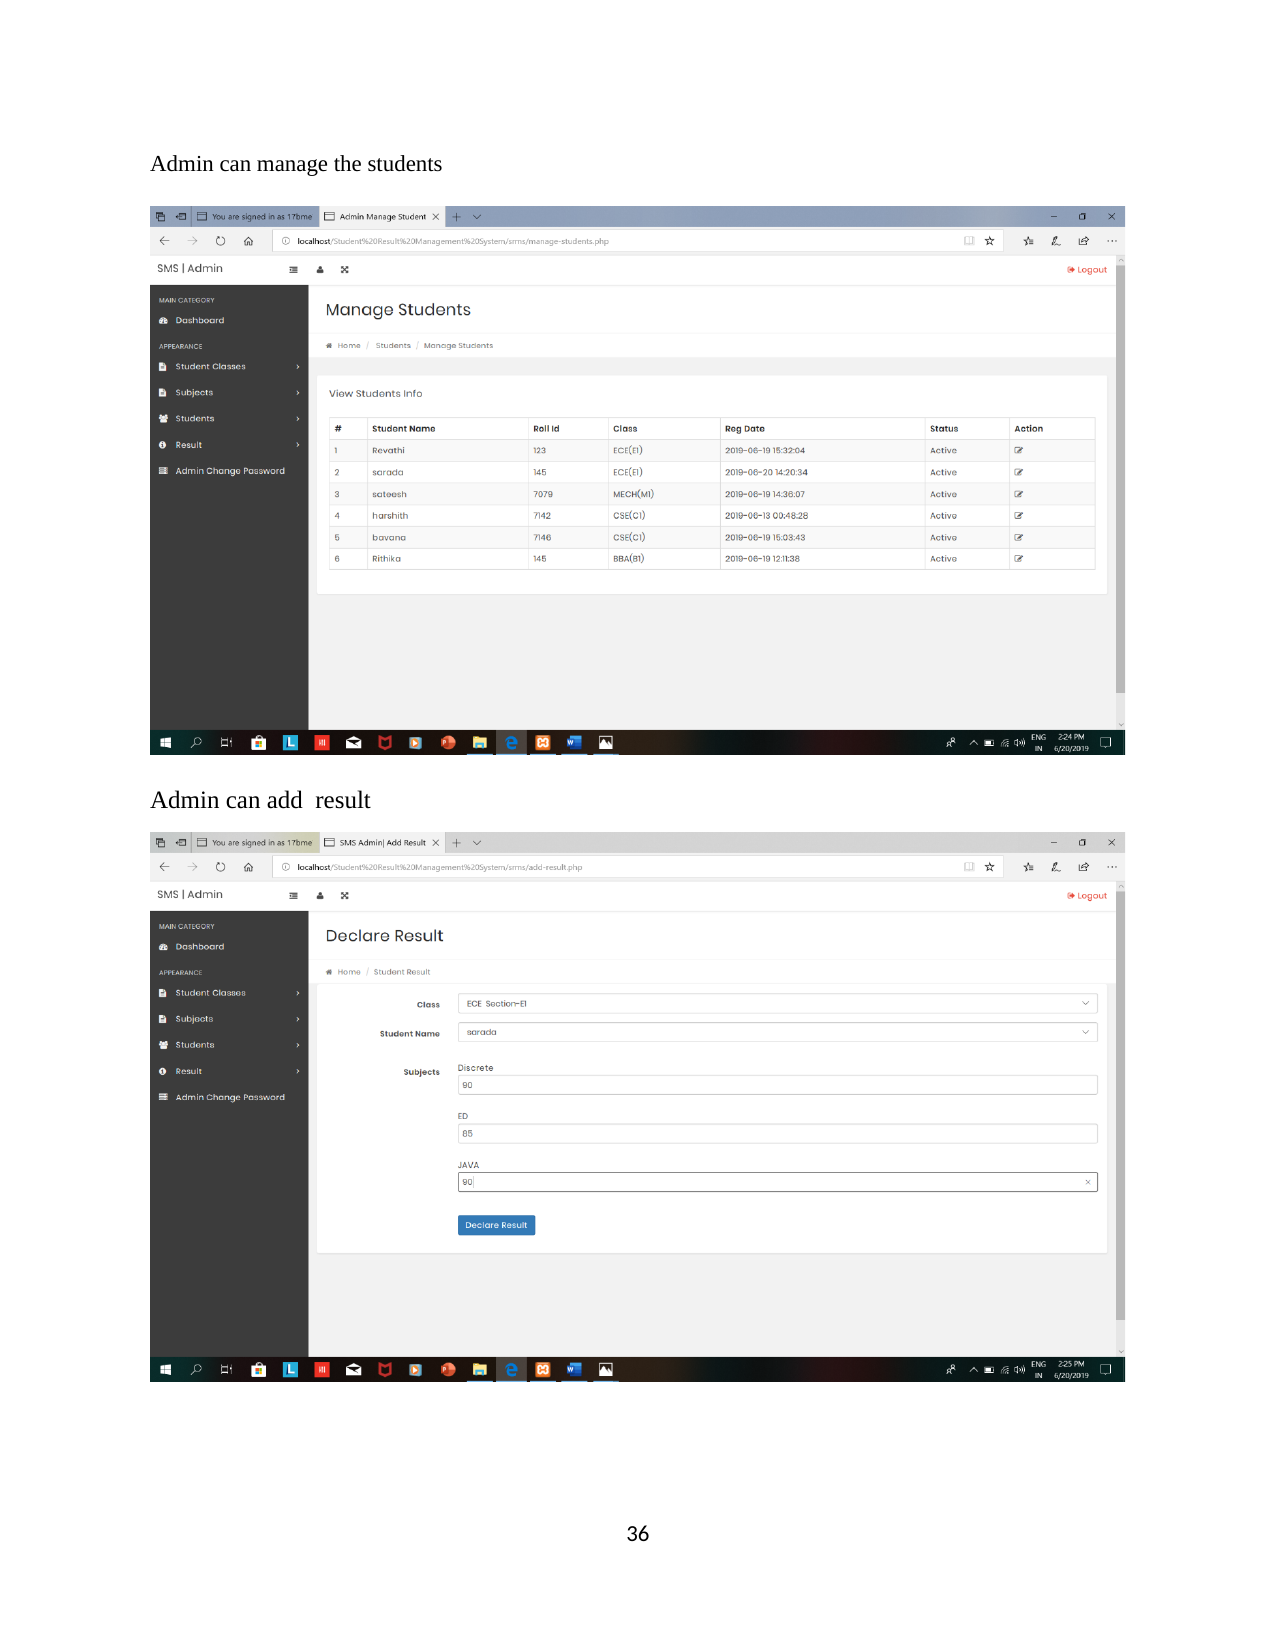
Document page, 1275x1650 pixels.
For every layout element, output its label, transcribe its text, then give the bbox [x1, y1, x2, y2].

picture [150, 206, 1125, 755]
text Admin can manage the students [150, 150, 1125, 176]
text Admin can add result [150, 785, 1125, 814]
picture [150, 832, 1125, 1382]
